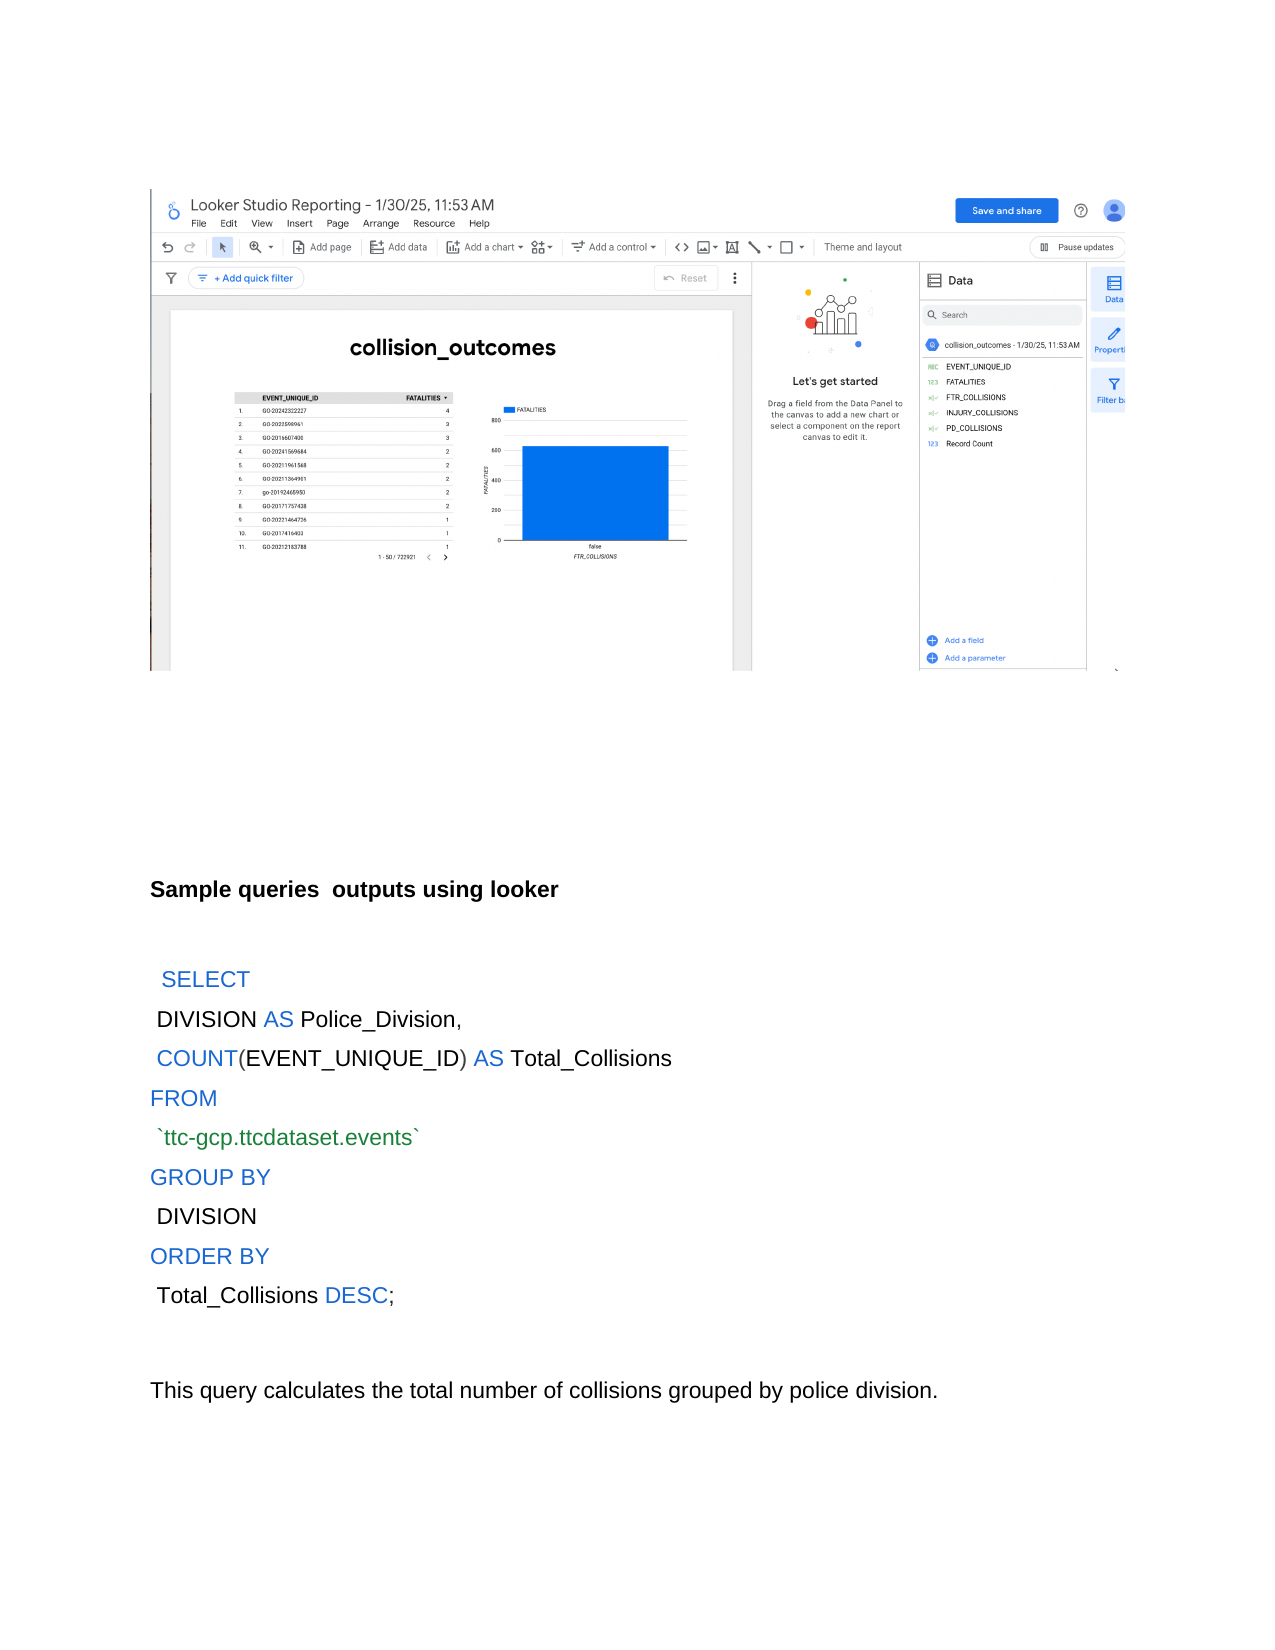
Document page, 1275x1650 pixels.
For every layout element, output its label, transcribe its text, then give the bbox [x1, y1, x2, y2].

text GROUP BY [150, 1164, 1125, 1190]
text ORDER BY [150, 1243, 1125, 1269]
text DIVISION AS Police_Division, [150, 1006, 1125, 1032]
text This query calculates the total number of collisions grouped by police division. [150, 1377, 1125, 1403]
picture [150, 189, 1125, 671]
text COUNT(EVENT_UNIQUE_ID) AS Total_Collisions [150, 1045, 1125, 1072]
text `ttc-gcp.ttcdataset.events` [150, 1124, 1125, 1151]
text Total_Collisions DESC; [150, 1282, 1125, 1308]
text Sample queries outputs using looker [150, 876, 1125, 902]
text DIVISION [150, 1203, 1125, 1229]
text SELECT [150, 966, 1125, 992]
text FROM [150, 1085, 1125, 1111]
